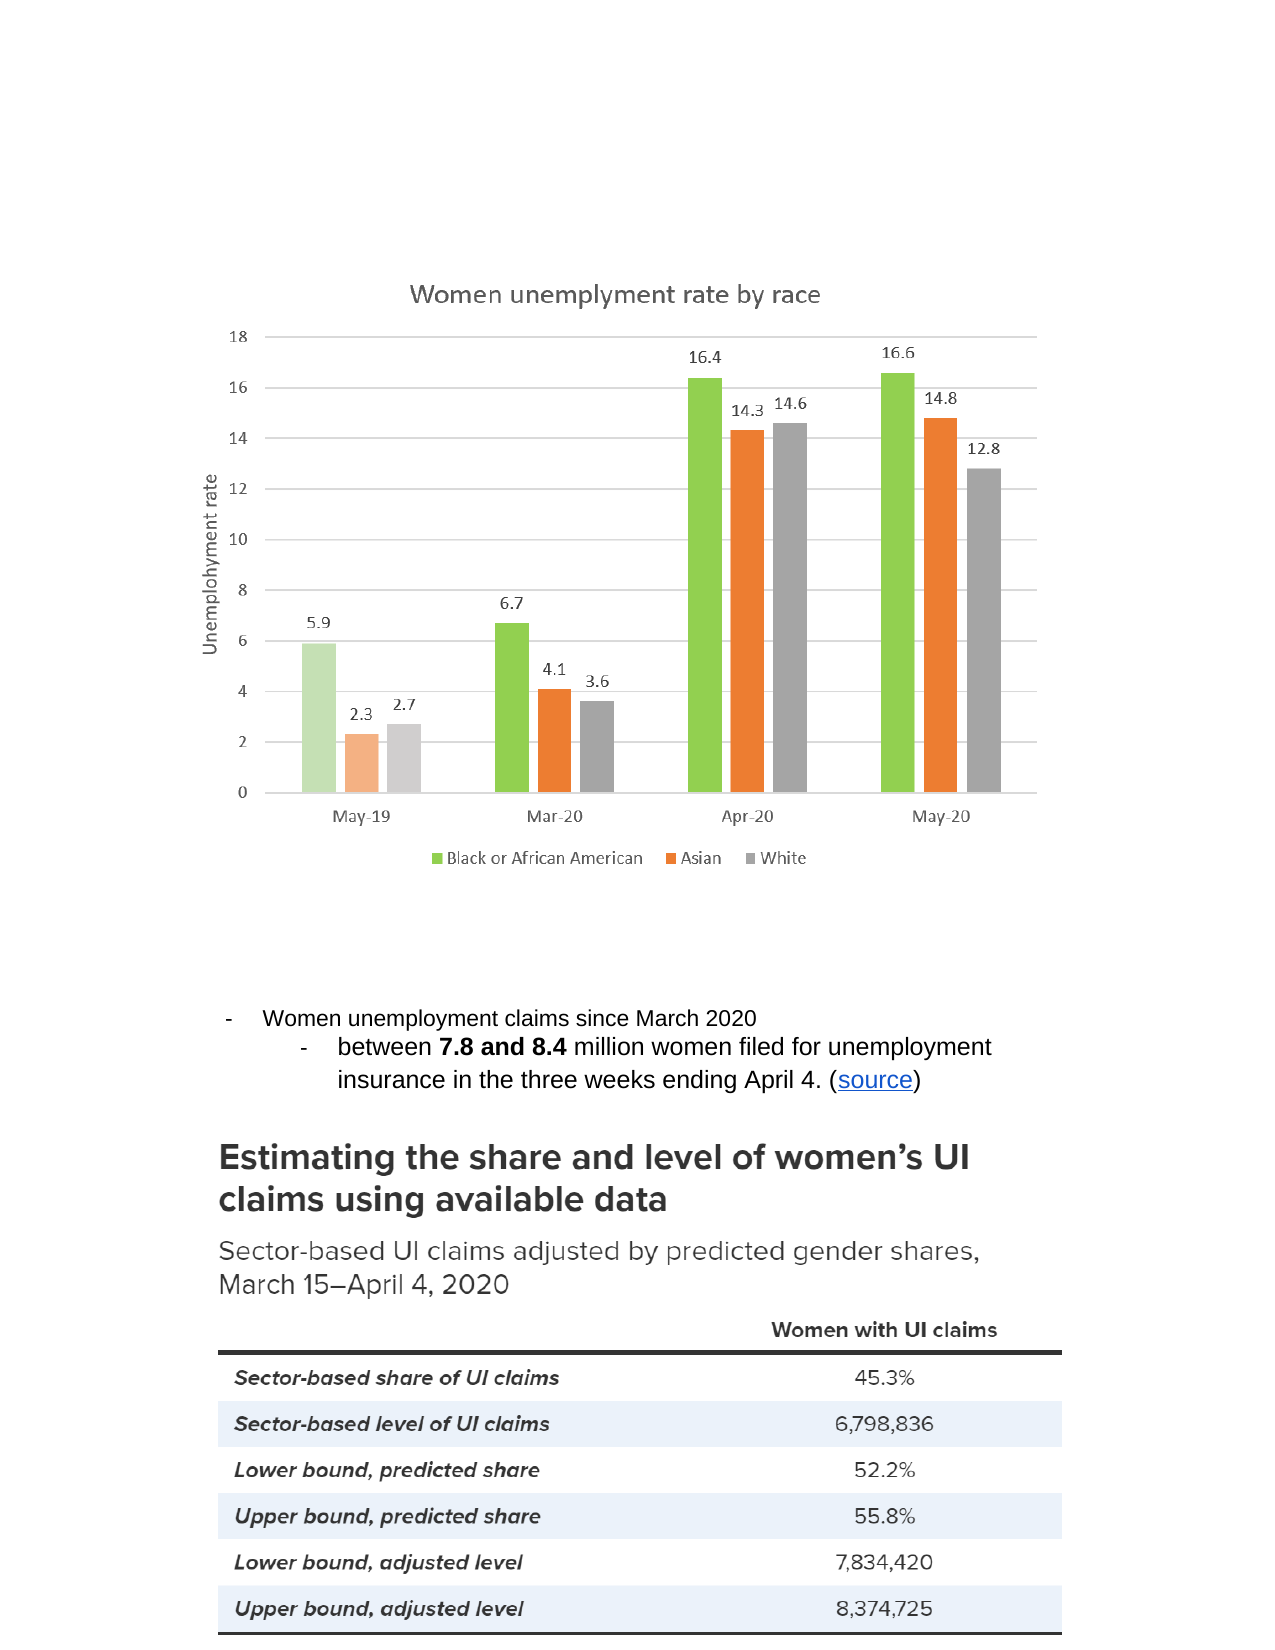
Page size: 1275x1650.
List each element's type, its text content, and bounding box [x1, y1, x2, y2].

list between 7.8 and 8.4 million women filed for unemployment insurance in the three weeks ending April 4. (source) [300, 1032, 1087, 1093]
list Women unemployment claims since March 2020 [225, 1005, 1087, 1032]
picture [187, 271, 1051, 882]
picture [170, 1133, 1109, 1648]
